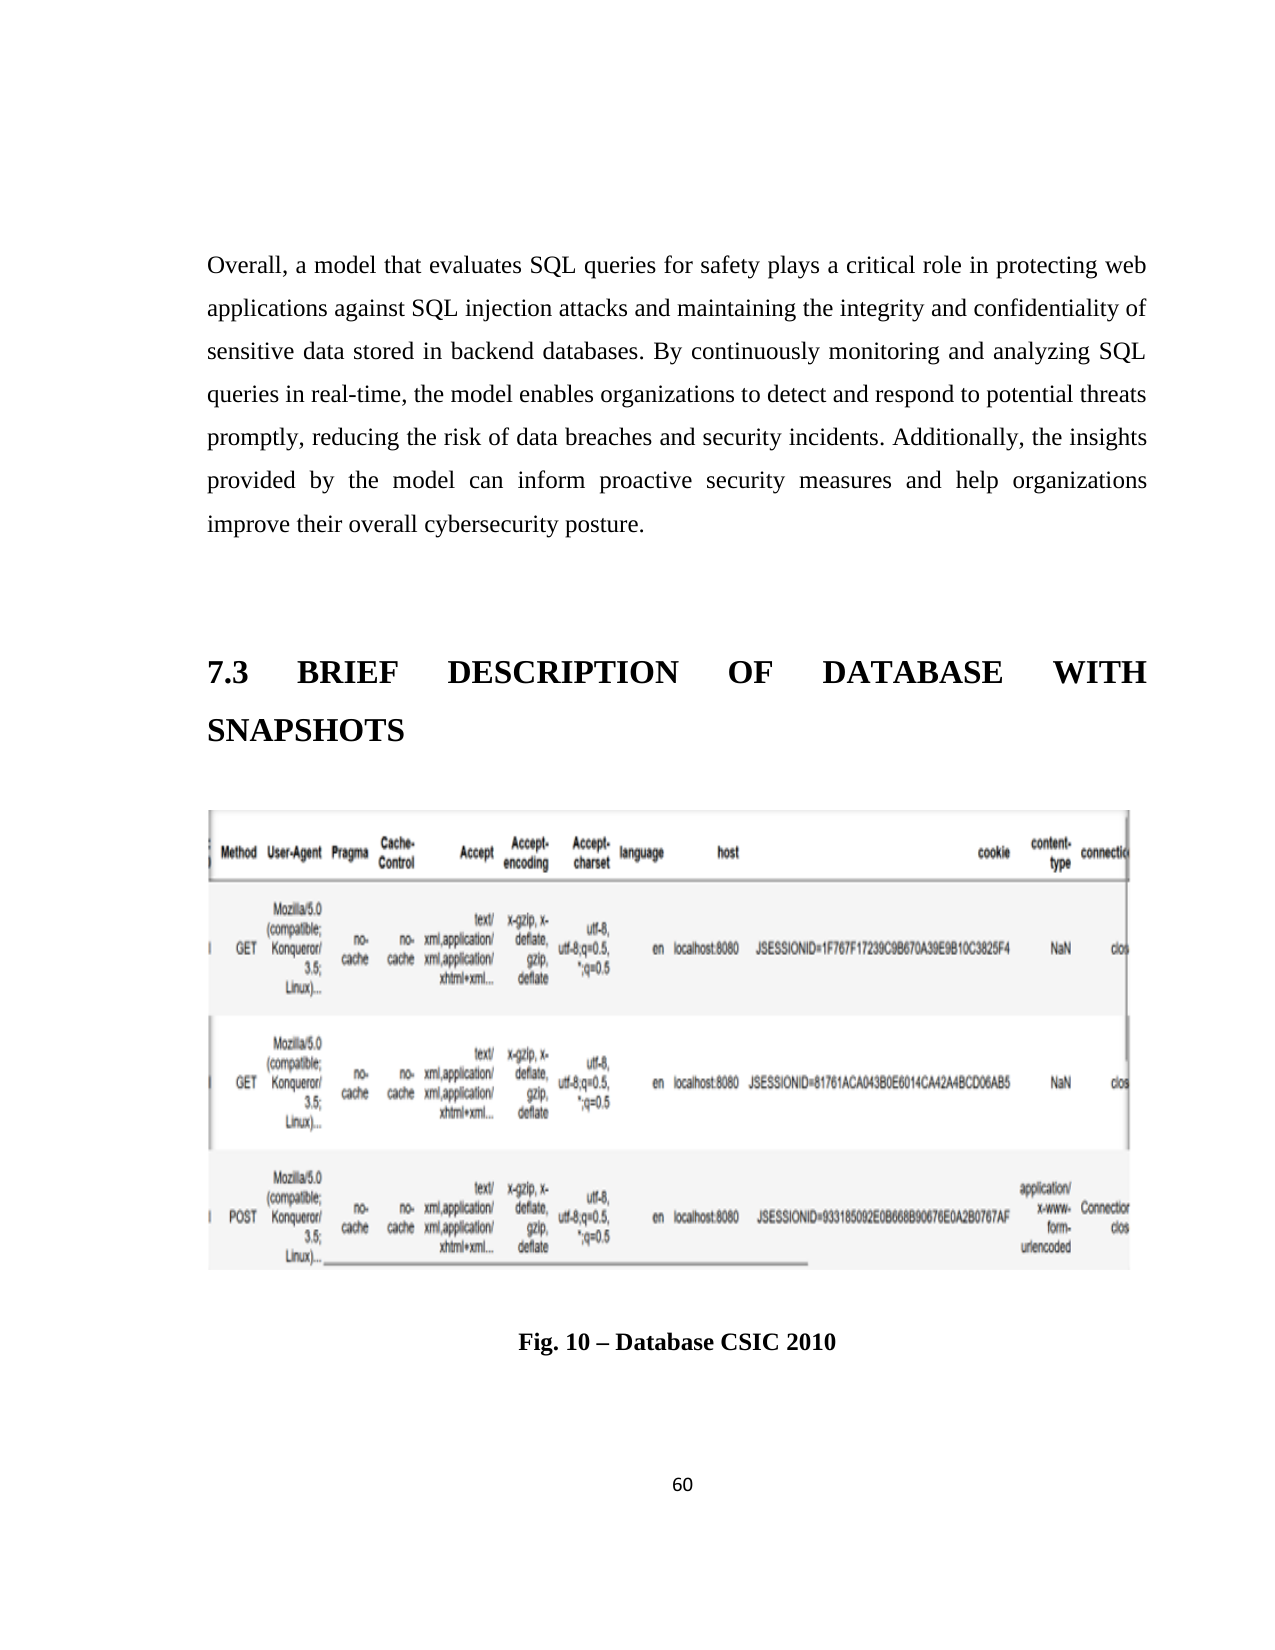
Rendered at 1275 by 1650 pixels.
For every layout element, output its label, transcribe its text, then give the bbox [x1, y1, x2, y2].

text 7.3 BRIEF DESCRIPTION OF DATABASE WITH SNAPSHOTS [207, 652, 1148, 748]
picture [206, 810, 1144, 1270]
text Fig. 10 – Database CSIC 2010 [207, 1327, 1148, 1356]
text Overall, a model that evaluates SQL queries for safety plays a critical role in protecting web applications against SQL injection attacks and maintaining the integrity and confidentiality of sensitive data stored in backend databases. By continuously monitoring and analyzing SQL queries in real-time, the model enables organizations to detect and respond to potential threats promptly, reducing the risk of data breaches and security incidents. Additionally, the insights provided by the model can inform proactive security measures and help organizations improve their overall cybersecurity posture. [207, 250, 1148, 537]
